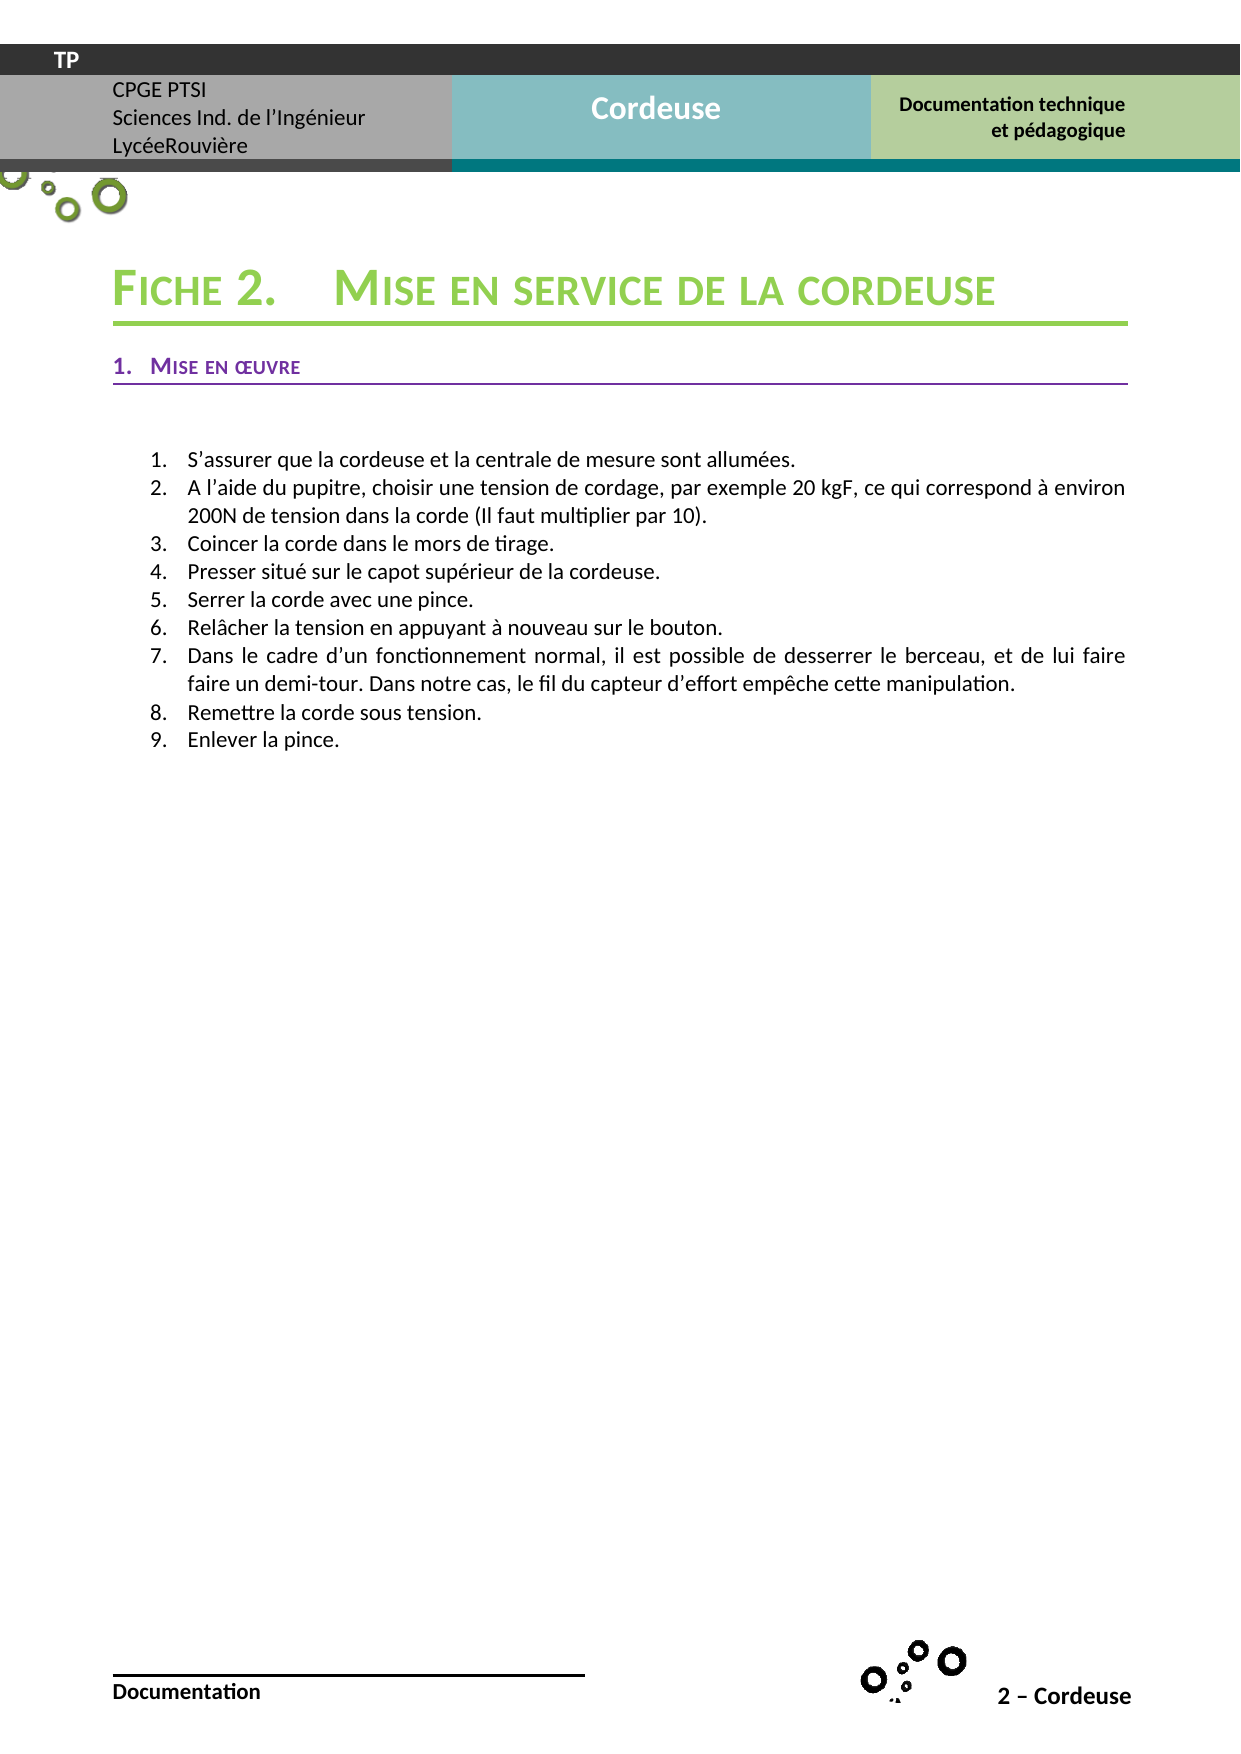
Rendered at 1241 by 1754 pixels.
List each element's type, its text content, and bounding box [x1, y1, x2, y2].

list A l’aide du pupitre, choisir une tension de cordage, par exemple 20 kgF, ce qui correspond à environ 200N de tension dans la corde (Il faut multiplier par 10). [150, 473, 1128, 529]
list S’assurer que la cordeuse et la centrale de mesure sont allumées. [150, 445, 1128, 473]
list Enlever la pince. [150, 726, 1128, 754]
subtitle Mise en service de la cordeuse [112, 253, 1128, 326]
list Serrer la corde avec une pince. [150, 586, 1128, 613]
picture [860, 1640, 967, 1703]
list Coincer la corde dans le mors de tirage. [150, 529, 1128, 557]
list Presser situé sur le capot supérieur de la cordeuse. [150, 557, 1128, 586]
list Remettre la corde sous tension. [150, 698, 1128, 726]
list Relâcher la tension en appuyant à nouveau sur le bouton. [150, 613, 1128, 642]
list Dans le cadre d’un fonctionnement normal, il est possible de desserrer le berceau, et de lui faire faire un demi-tour. Dans notre cas, le fil du capteur d’effort empêche cette manipulation. [150, 642, 1128, 698]
subtitle Mise en œuvre [112, 351, 1128, 385]
picture [0, 172, 128, 224]
